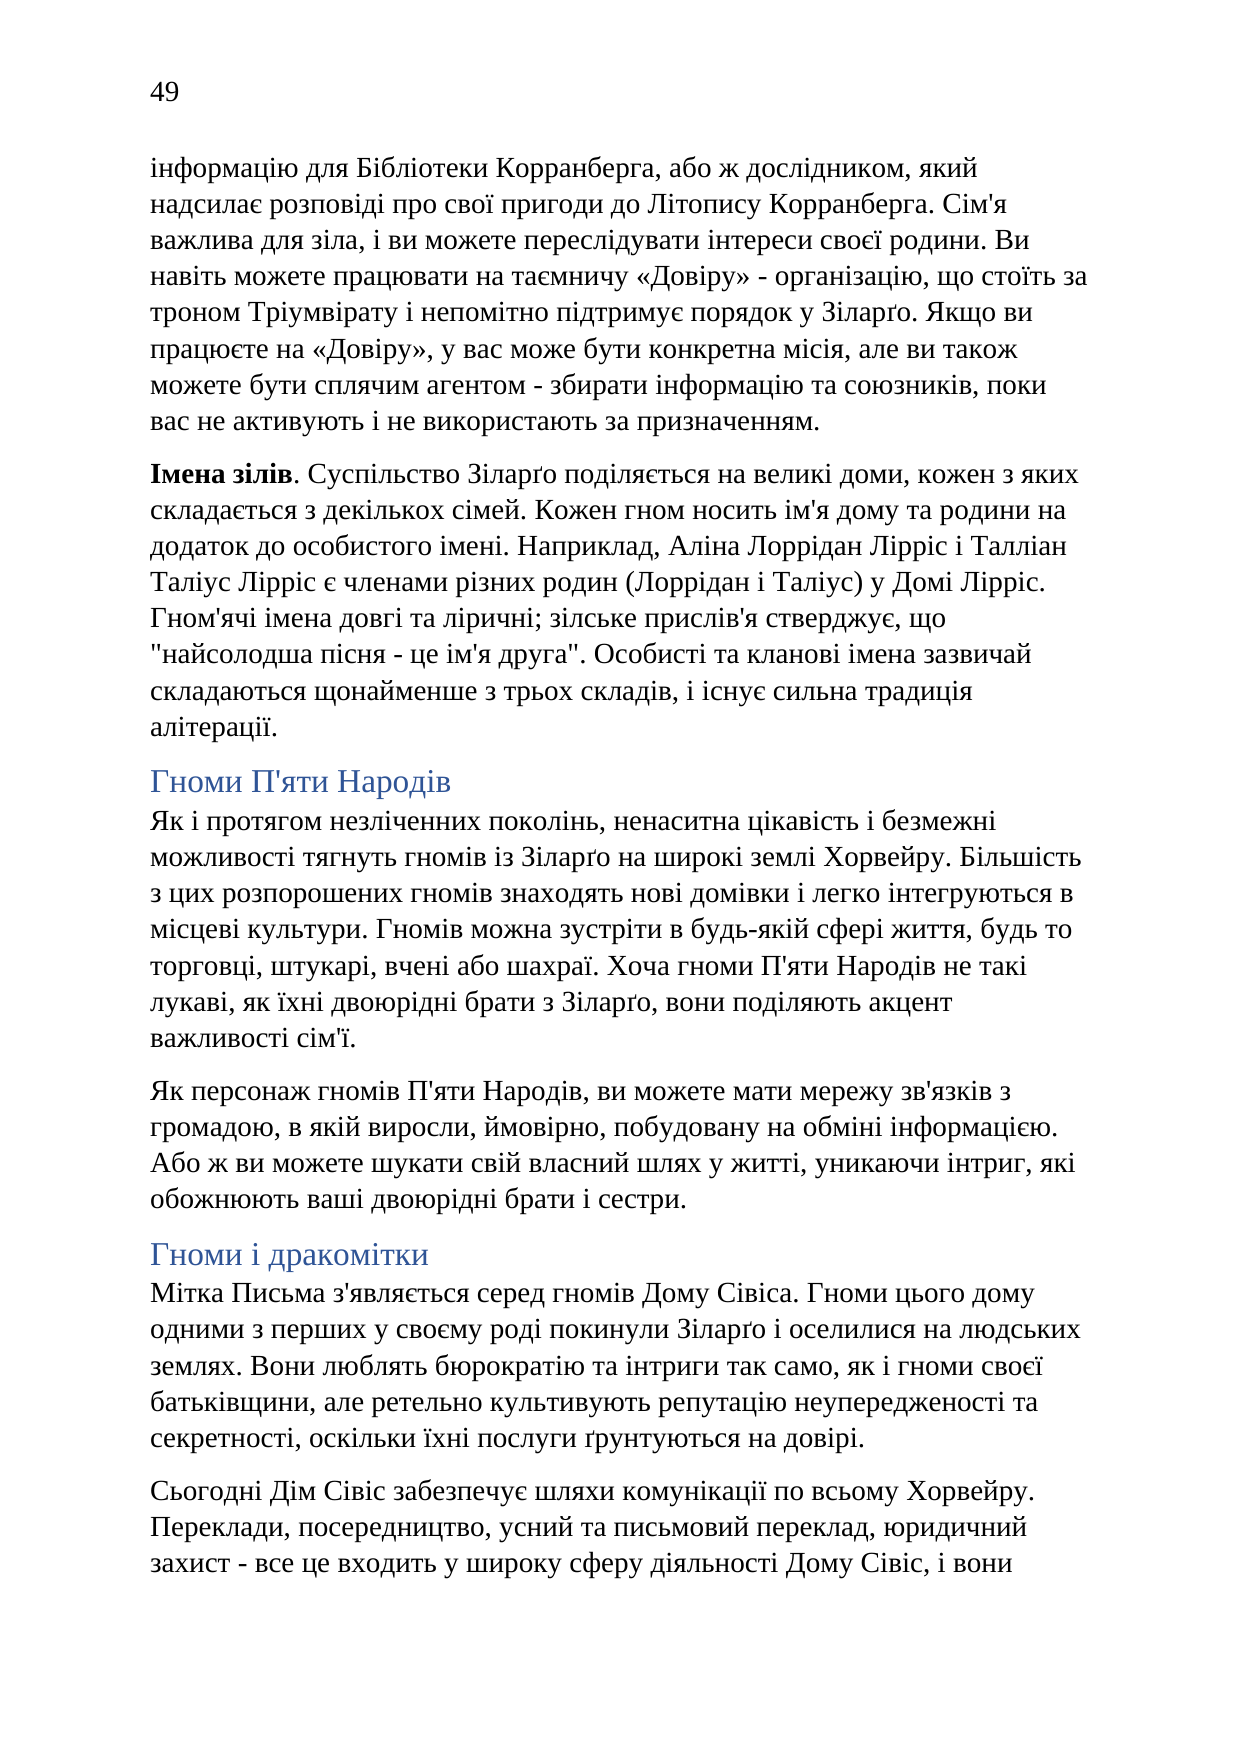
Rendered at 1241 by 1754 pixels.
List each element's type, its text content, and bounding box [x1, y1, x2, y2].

subtitle Гноми П'яти Народів [150, 762, 1090, 800]
text Як і протягом незліченних поколінь, ненаситна цікавість і безмежні можливості тягнуть гномів із Зіларґо на широкі землі Хорвейру. Більшість з цих розпорошених гномів знаходять нові домівки і легко інтегруються в місцеві культури. Гномів можна зустріти в будь-якій сфері життя, будь то торговці, штукарі, вчені або шахраї. Хоча гноми П'яти Народів не такі лукаві, як їхні двоюрідні брати з Зіларґо, вони поділяють акцент важливості сім'ї. [150, 803, 1090, 1053]
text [150, 150, 1090, 437]
subtitle Гноми і дракомітки [150, 1234, 1090, 1272]
text Мітка Письма з'являється серед гномів Дому Сівіса. Гноми цього дому одними з перших у своєму роді покинули Зіларґо і оселилися на людських землях. Вони люблять бюрократію та інтриги так само, як і гноми своєї батьківщини, але ретельно культивують репутацію неупередженості та секретності, оскільки їхні послуги ґрунтуються на довірі. [150, 1275, 1090, 1453]
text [150, 1473, 1090, 1578]
text Як персонаж гномів П'яти Народів, ви можете мати мережу зв'язків з громадою, в якій виросли, ймовірно, побудовану на обміні інформацією. Або ж ви можете шукати свій власний шлях у житті, уникаючи інтриг, які обожнюють ваші двоюрідні брати і сестри. [150, 1073, 1090, 1215]
text Імена зілів. Суспільство Зіларґо поділяється на великі доми, кожен з яких складається з декількох сімей. Кожен гном носить ім'я дому та родини на додаток до особистого імені. Наприклад, Аліна Лоррідан Лірріс і Талліан Таліус Лірріс є членами різних родин (Лоррідан і Таліус) у Домі Лірріс. Гном'ячі імена довгі та ліричні; зілське прислів'я стверджує, що "найсолодша пісня - це ім'я друга". Особисті та кланові імена зазвичай складаються щонайменше з трьох складів, і існує сильна традиція алітерації. [150, 456, 1090, 742]
